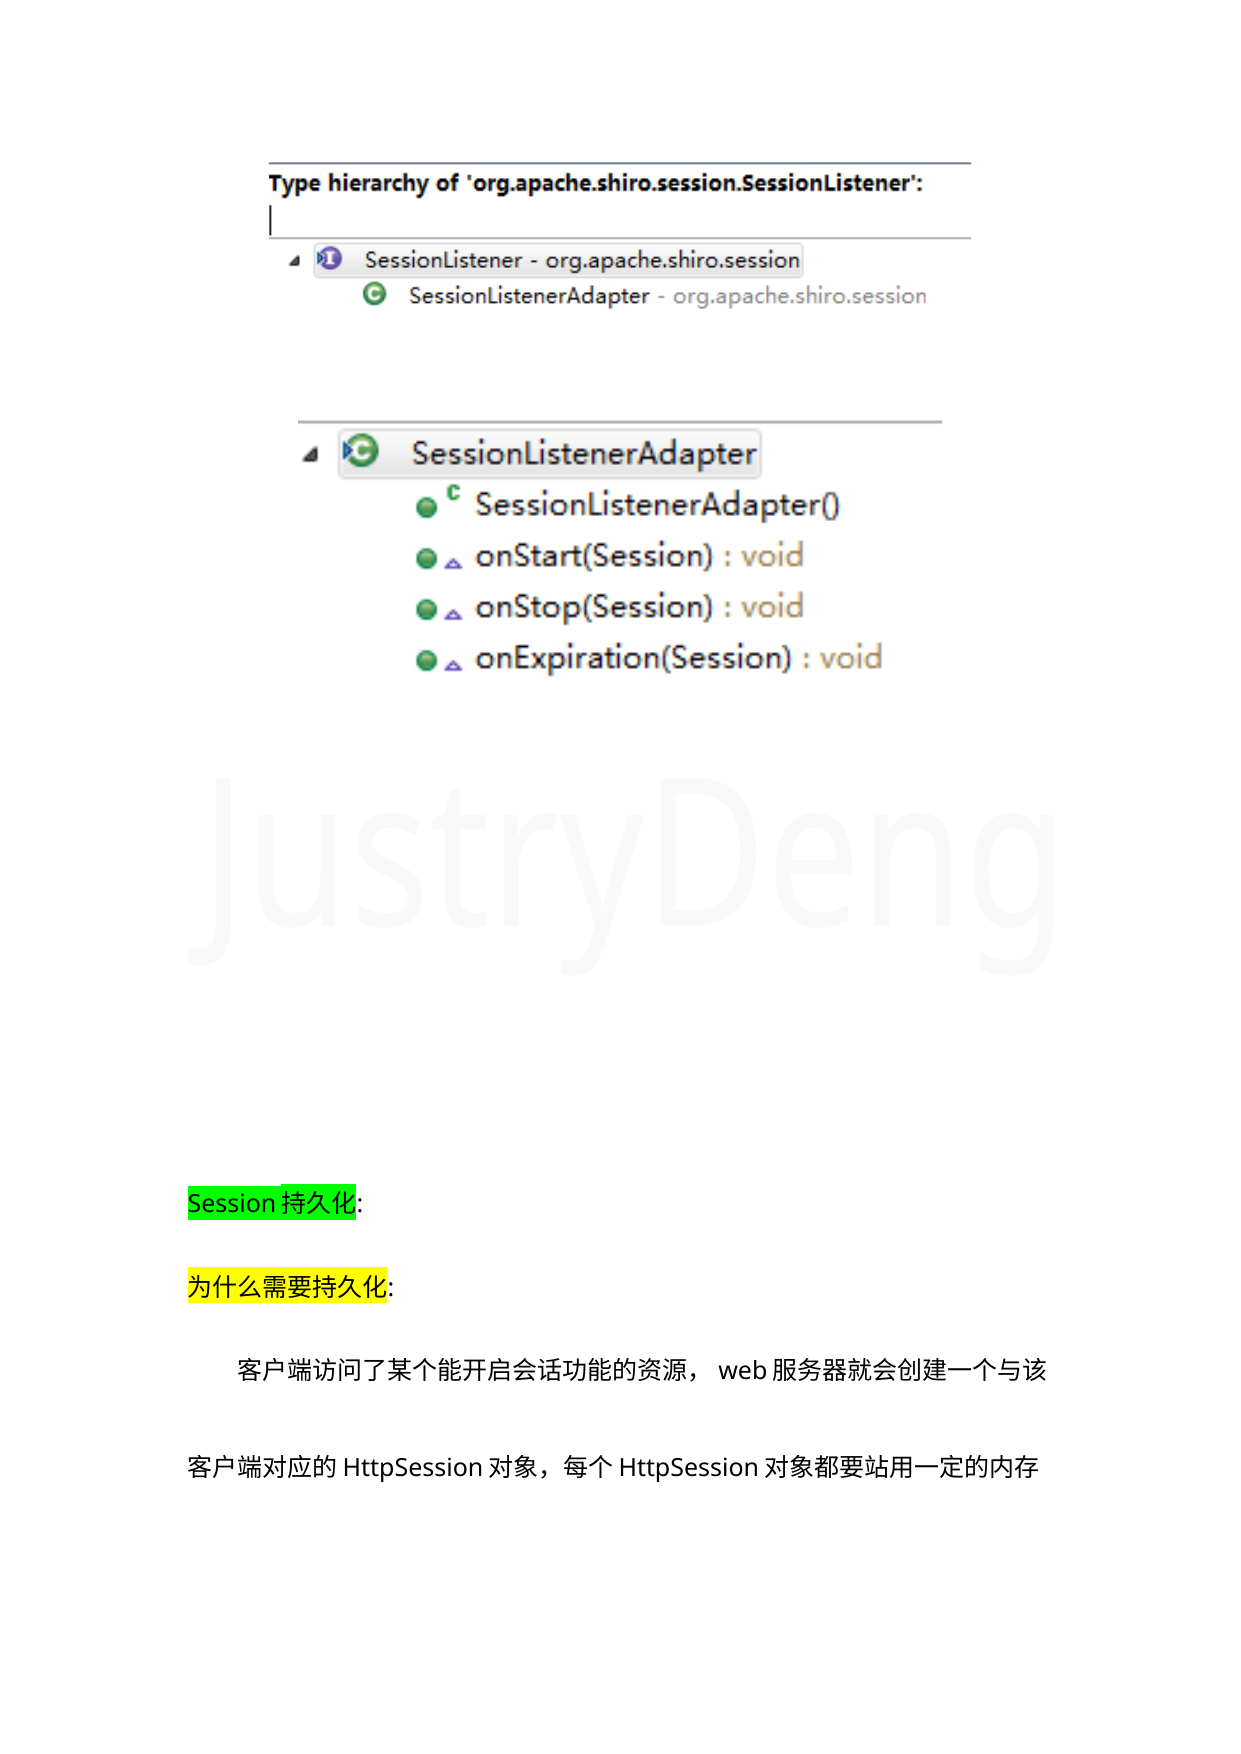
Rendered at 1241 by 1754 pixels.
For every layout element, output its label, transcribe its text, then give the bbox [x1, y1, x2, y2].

picture [268, 162, 972, 325]
picture [298, 419, 943, 697]
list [187, 1336, 1053, 1498]
list 为什么需要持久化: [187, 1253, 1053, 1318]
list Session持久化: [187, 1169, 1053, 1234]
